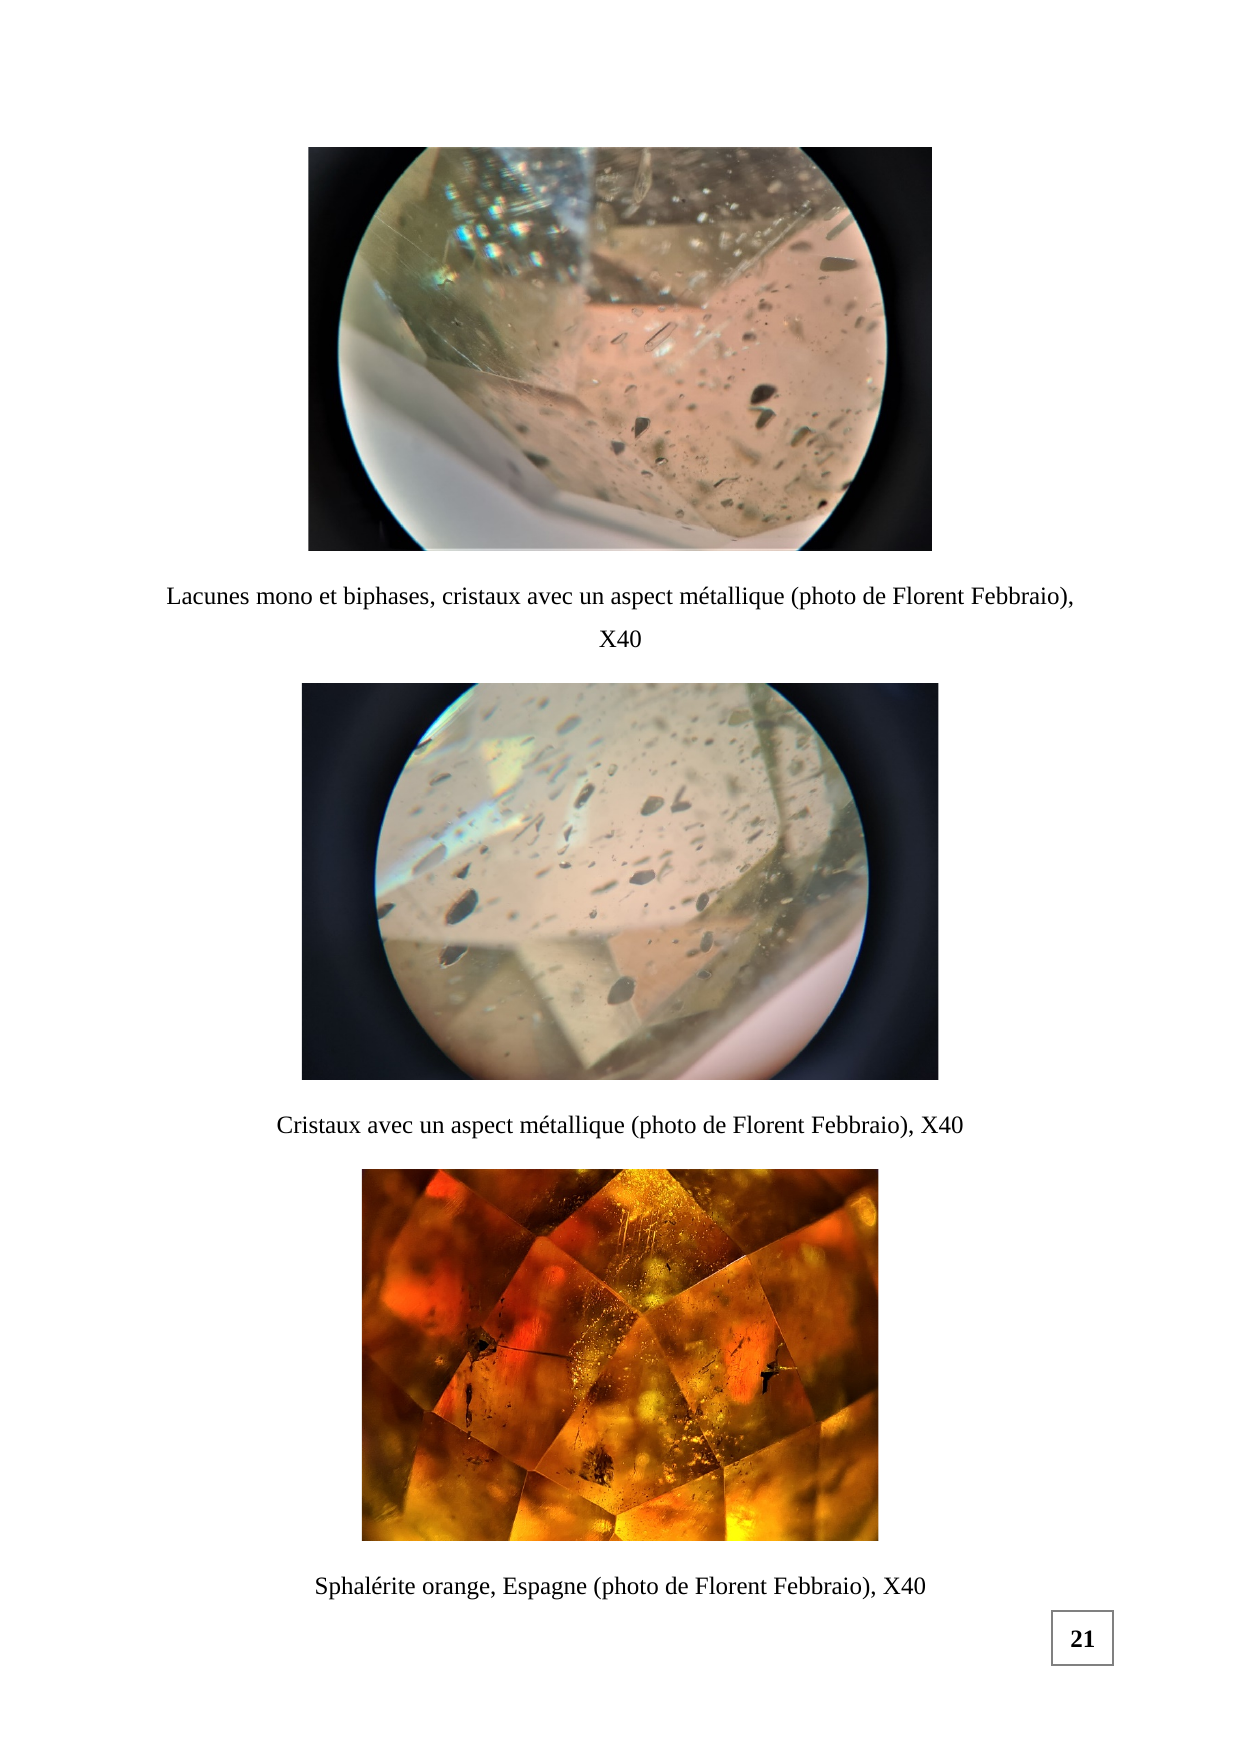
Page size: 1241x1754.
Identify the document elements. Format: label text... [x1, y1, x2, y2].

picture [301, 683, 939, 1080]
picture [308, 147, 932, 551]
text Lacunes mono et biphases, cristaux avec un aspect métallique (photo de Florent Febbraio), X40 [148, 581, 1093, 653]
picture [361, 1169, 879, 1541]
text Cristaux avec un aspect métallique (photo de Florent Febbraio), X40 [148, 1110, 1093, 1138]
text Sphalérite orange, Espagne (photo de Florent Febbraio), X40 [148, 1571, 1093, 1599]
